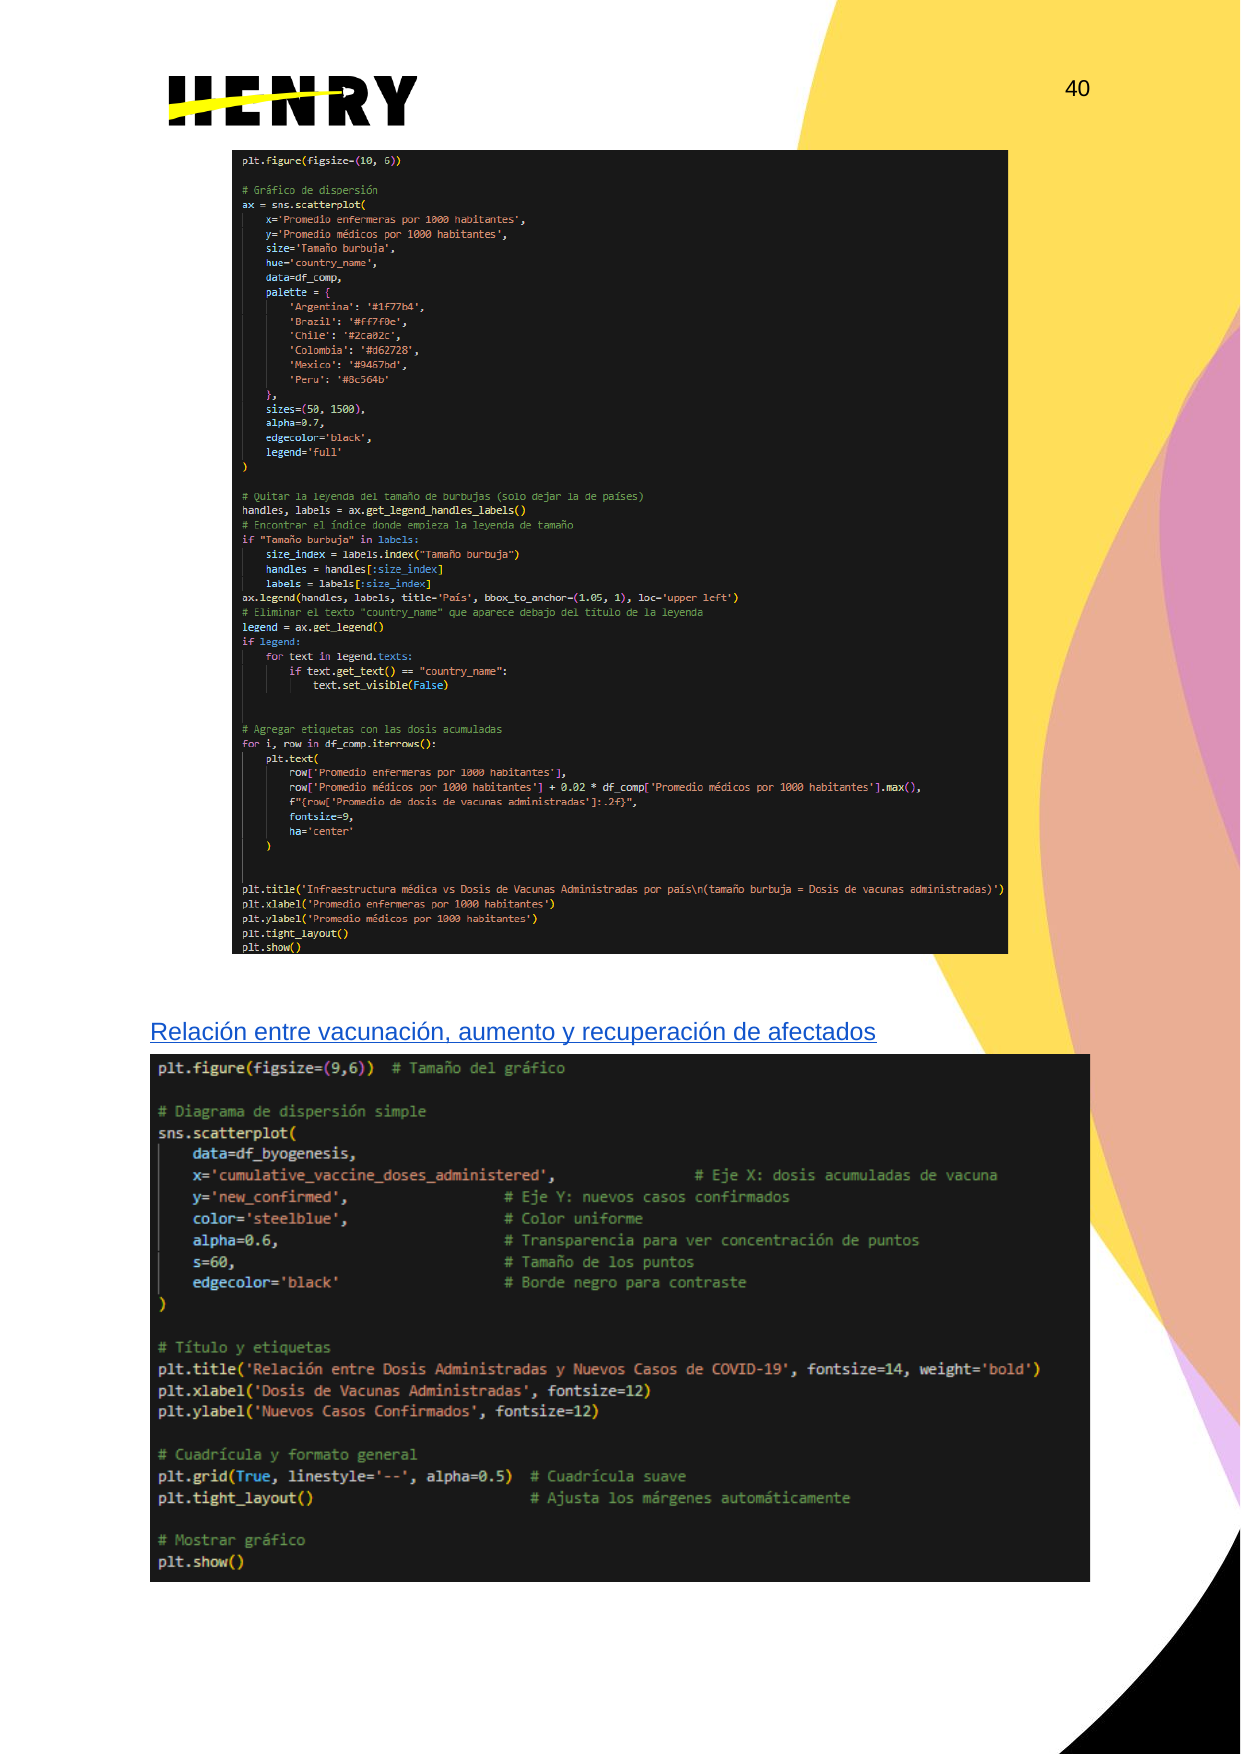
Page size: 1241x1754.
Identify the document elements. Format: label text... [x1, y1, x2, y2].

subtitle Relación entre vacunación, aumento y recuperación de afectados [150, 1017, 1090, 1046]
picture [0, 0, 1241, 1754]
